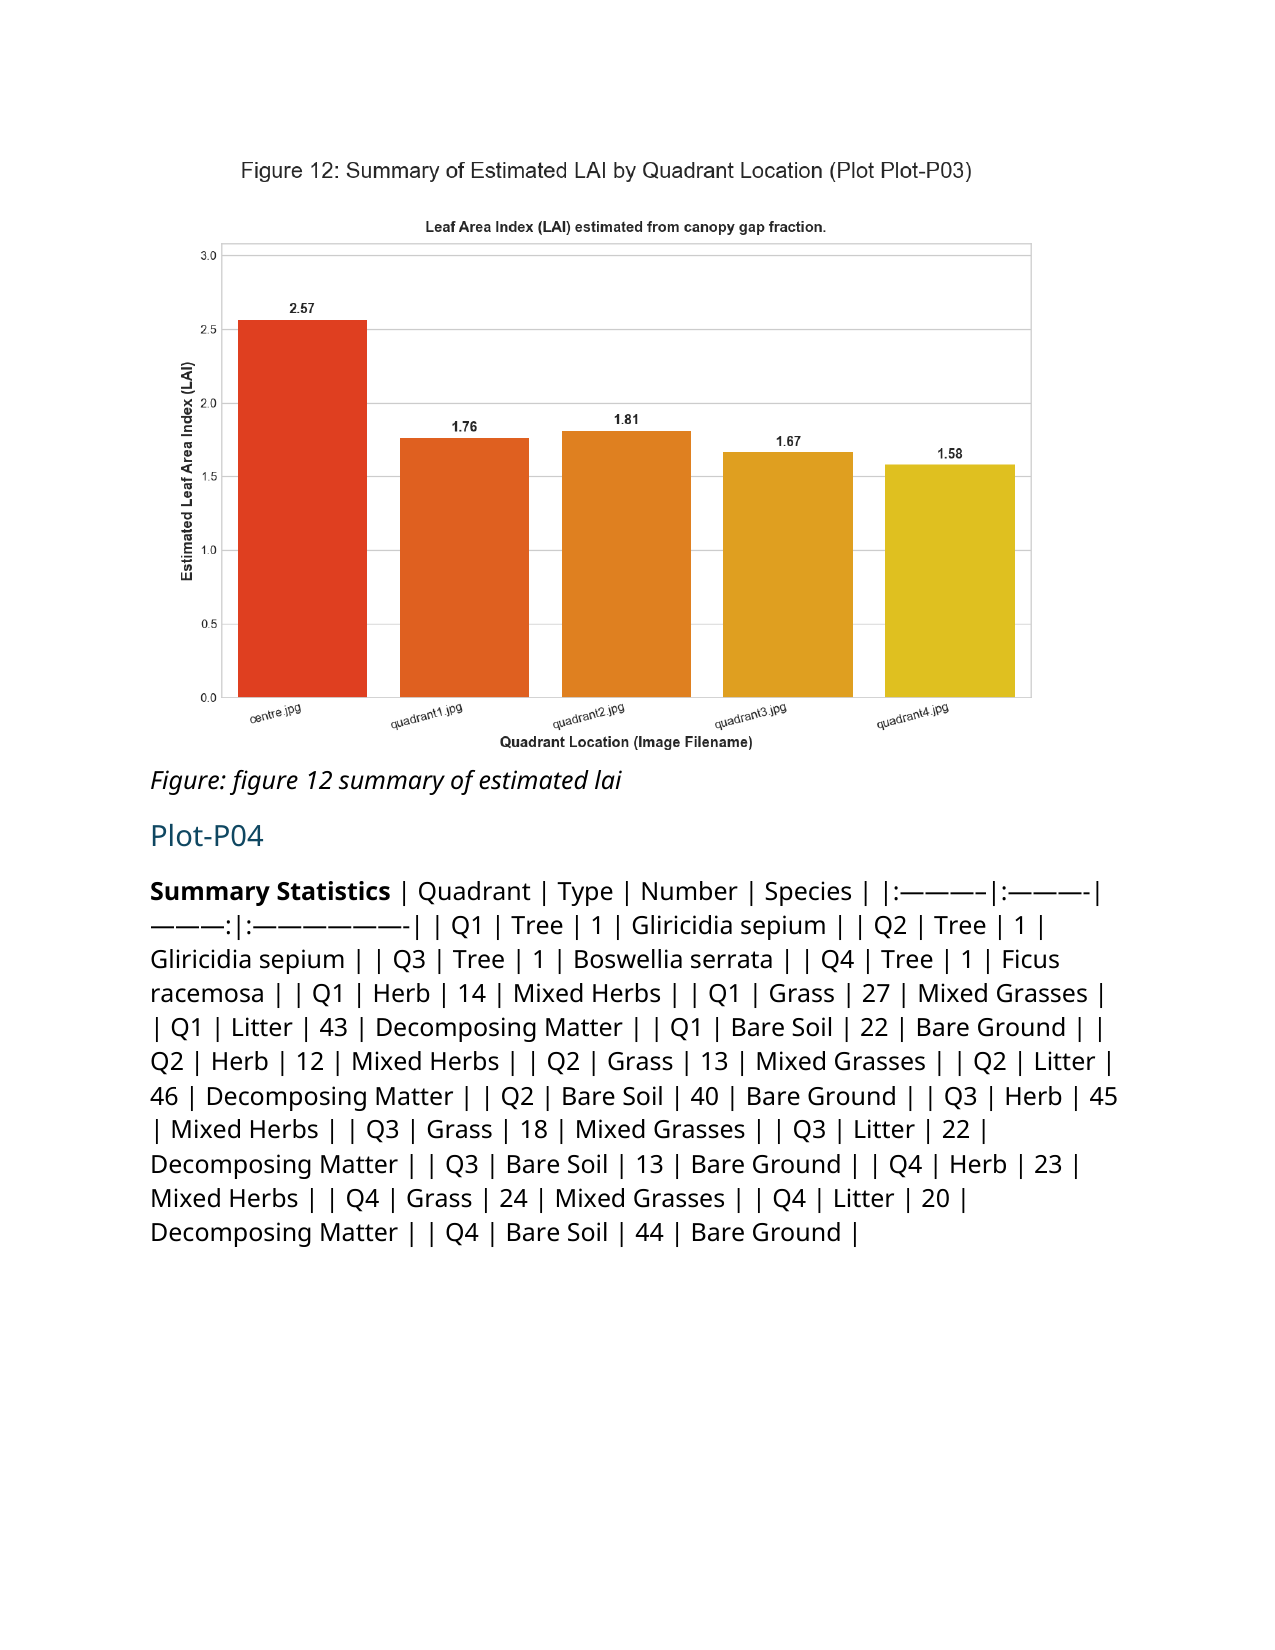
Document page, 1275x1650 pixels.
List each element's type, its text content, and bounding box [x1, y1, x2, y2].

subtitle Plot-P04 [150, 815, 1125, 855]
text Summary Statistics | Quadrant | Type | Number | Species | |:———–|:———-|———:|:——————-| | Q1 | Tree | 1 | Gliricidia sepium | | Q2 | Tree | 1 | Gliricidia sepium | | Q3 | Tree | 1 | Boswellia serrata | | Q4 | Tree | 1 | Ficus racemosa | | Q1 | Herb | 14 | Mixed Herbs | | Q1 | Grass | 27 | Mixed Grasses | | Q1 | Litter | 43 | Decomposing Matter | | Q1 | Bare Soil | 22 | Bare Ground | | Q2 | Herb | 12 | Mixed Herbs | | Q2 | Grass | 13 | Mixed Grasses | | Q2 | Litter | 46 | Decomposing Matter | | Q2 | Bare Soil | 40 | Bare Ground | | Q3 | Herb | 45 | Mixed Herbs | | Q3 | Grass | 18 | Mixed Grasses | | Q3 | Litter | 22 | Decomposing Matter | | Q3 | Bare Soil | 13 | Bare Ground | | Q4 | Herb | 23 | Mixed Herbs | | Q4 | Grass | 24 | Mixed Grasses | | Q4 | Litter | 20 | Decomposing Matter | | Q4 | Bare Soil | 44 | Bare Ground | [150, 874, 1125, 1248]
picture [168, 150, 1044, 763]
